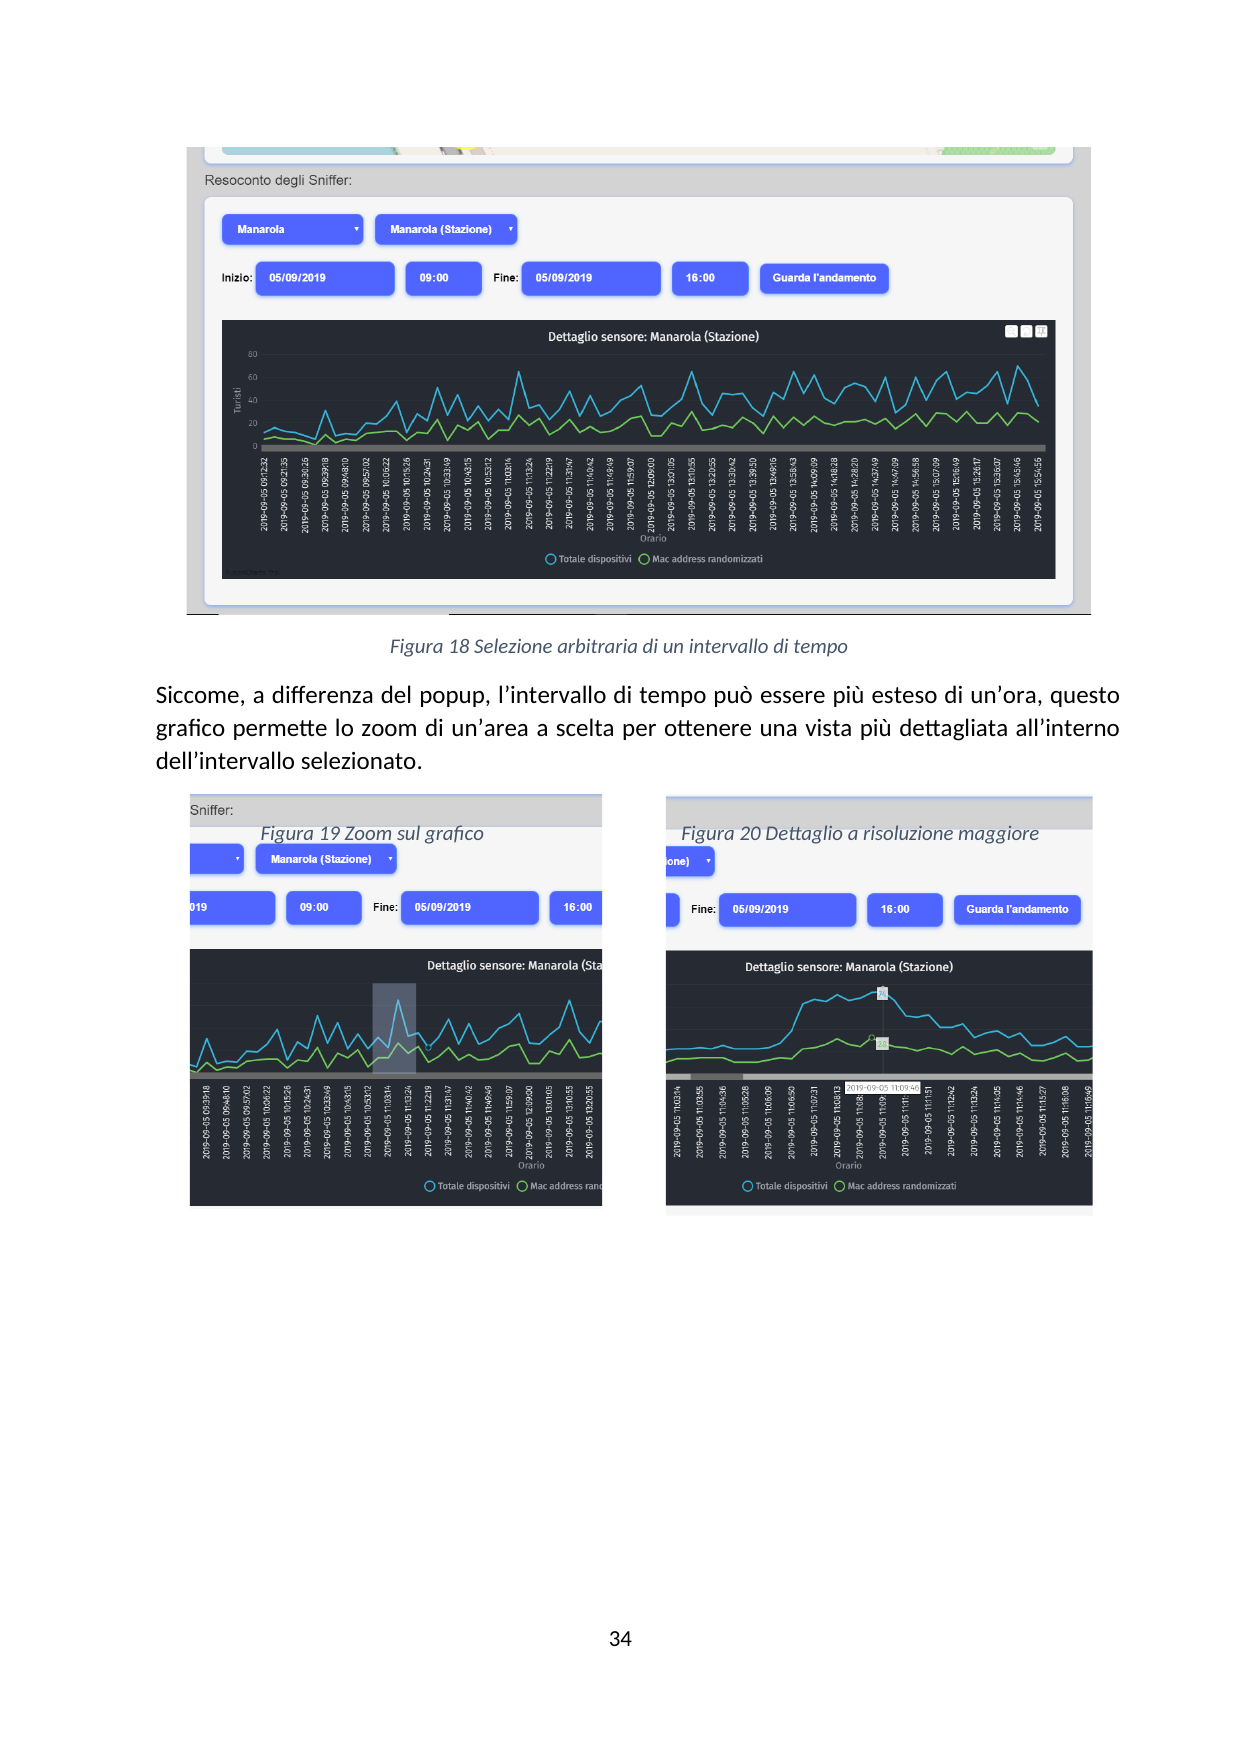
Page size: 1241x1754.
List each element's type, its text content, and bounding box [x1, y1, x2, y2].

picture [189, 794, 603, 1209]
table_header [156, 795, 636, 1267]
text Siccome, a differenza del popup, l’intervallo di tempo può essere più esteso di un’ora, questo grafico permette lo zoom di un’area a scelta per ottenere una vista più dettagliata all’interno dell’intervallo selezionato. [156, 679, 1122, 776]
picture [186, 147, 1092, 615]
picture [665, 794, 1093, 1215]
table_header [636, 795, 1122, 1267]
text Figura 18 Selezione arbitraria di un intervallo di tempo [118, 633, 1122, 658]
